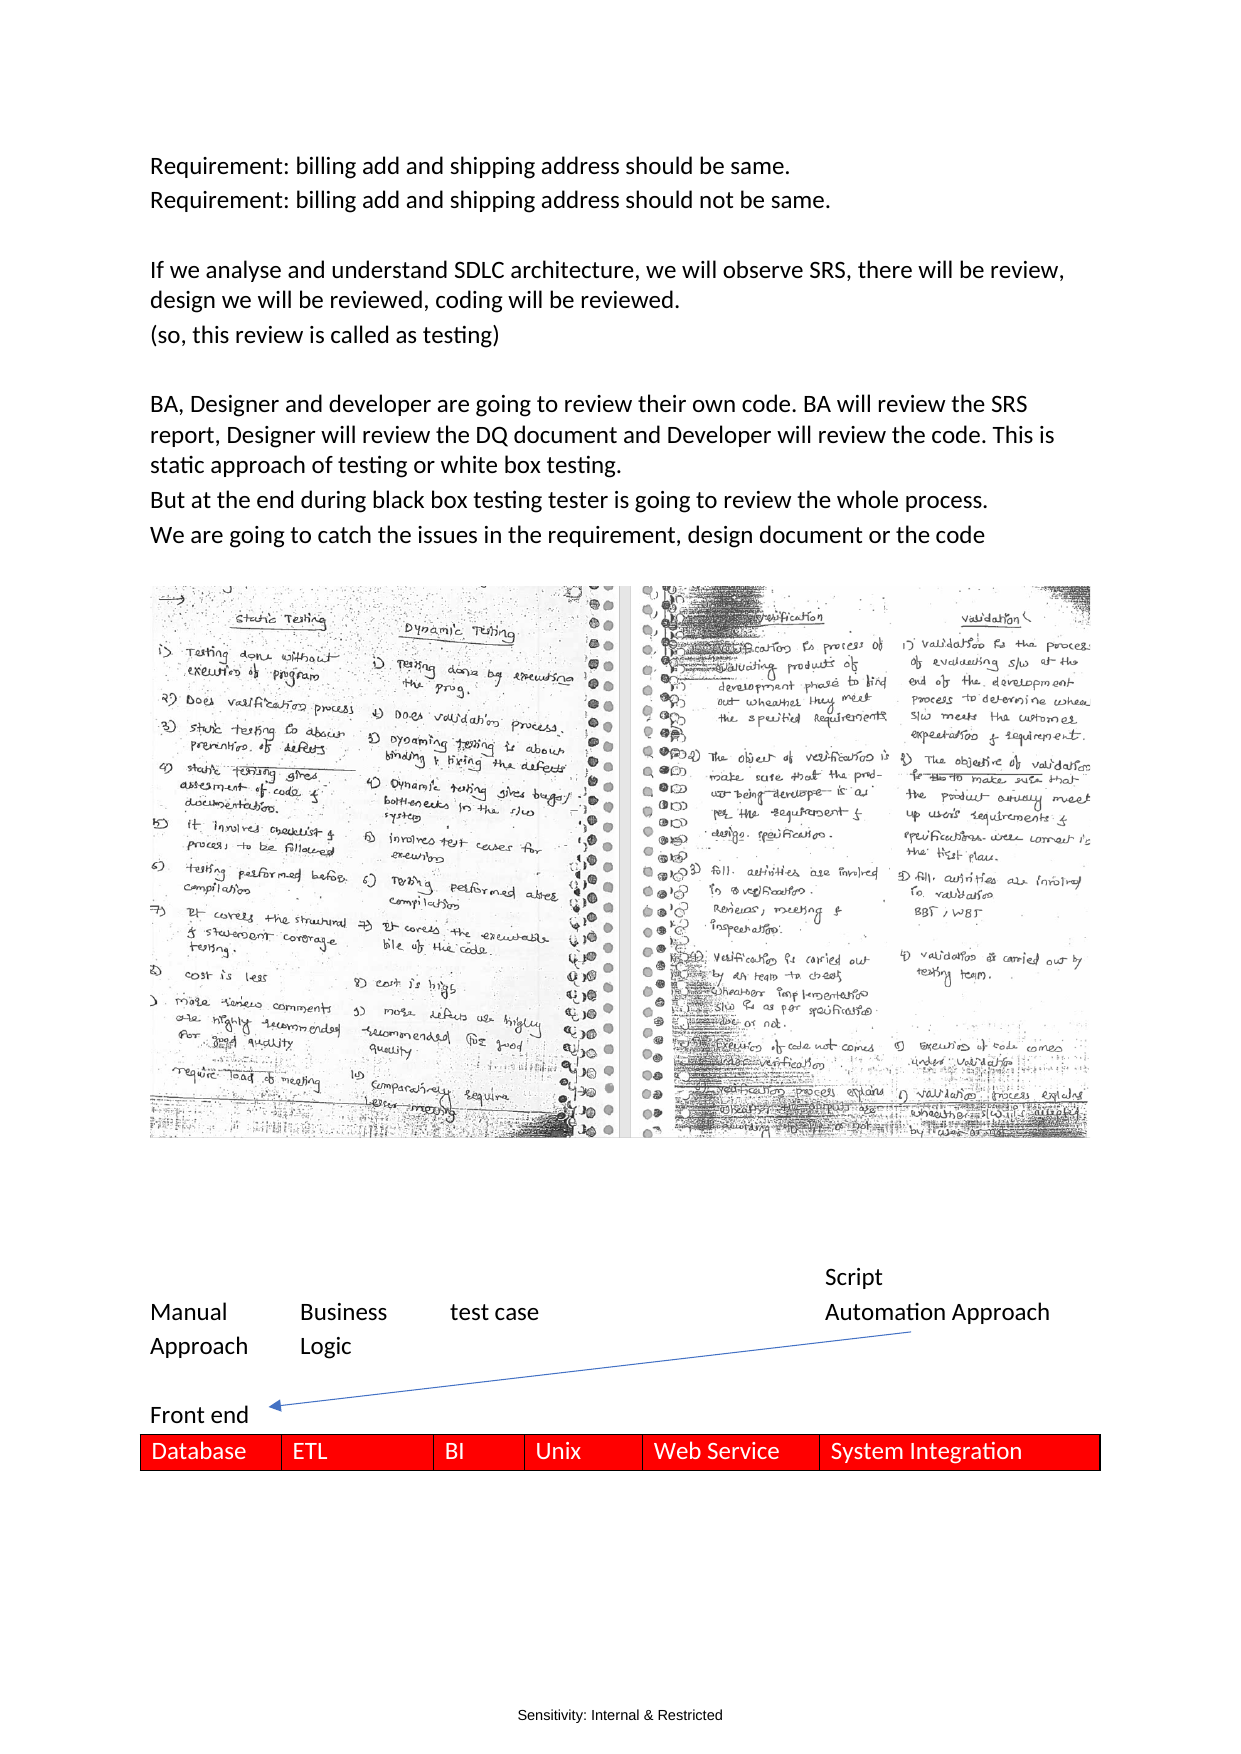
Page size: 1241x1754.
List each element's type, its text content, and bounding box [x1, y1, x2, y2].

text Front end [150, 1400, 1090, 1430]
text We are going to catch the issues in the requirement, design document or the code [150, 519, 1090, 549]
table_header ETL [282, 1435, 433, 1470]
table_header BI [434, 1435, 524, 1470]
picture [150, 586, 1091, 1138]
table_header Web Service [643, 1435, 819, 1470]
table_header Unix [525, 1435, 642, 1470]
text Requirement: billing add and shipping address should not be same. [150, 185, 1090, 215]
text Approach Logic [150, 1330, 1090, 1361]
text But at the end during black box testing tester is going to review the whole process. [150, 484, 1090, 515]
text Requirement: billing add and shipping address should be same. [150, 150, 1090, 181]
text BA, Designer and developer are going to review their own code. BA will review the SRS report, Designer will review the DQ document and Developer will review the code. This is static approach of testing or white box testing. [150, 389, 1090, 480]
text Manual Business test case Automation Approach [150, 1296, 1090, 1326]
text (so, this review is called as testing) [150, 319, 1090, 350]
text Script [375, 1261, 1090, 1291]
table_header Database [141, 1435, 281, 1470]
text If we analyse and understand SDLC architecture, we will observe SRS, there will be review, design we will be reviewed, coding will be reviewed. [150, 254, 1090, 315]
table_header System Integration [820, 1435, 1099, 1470]
